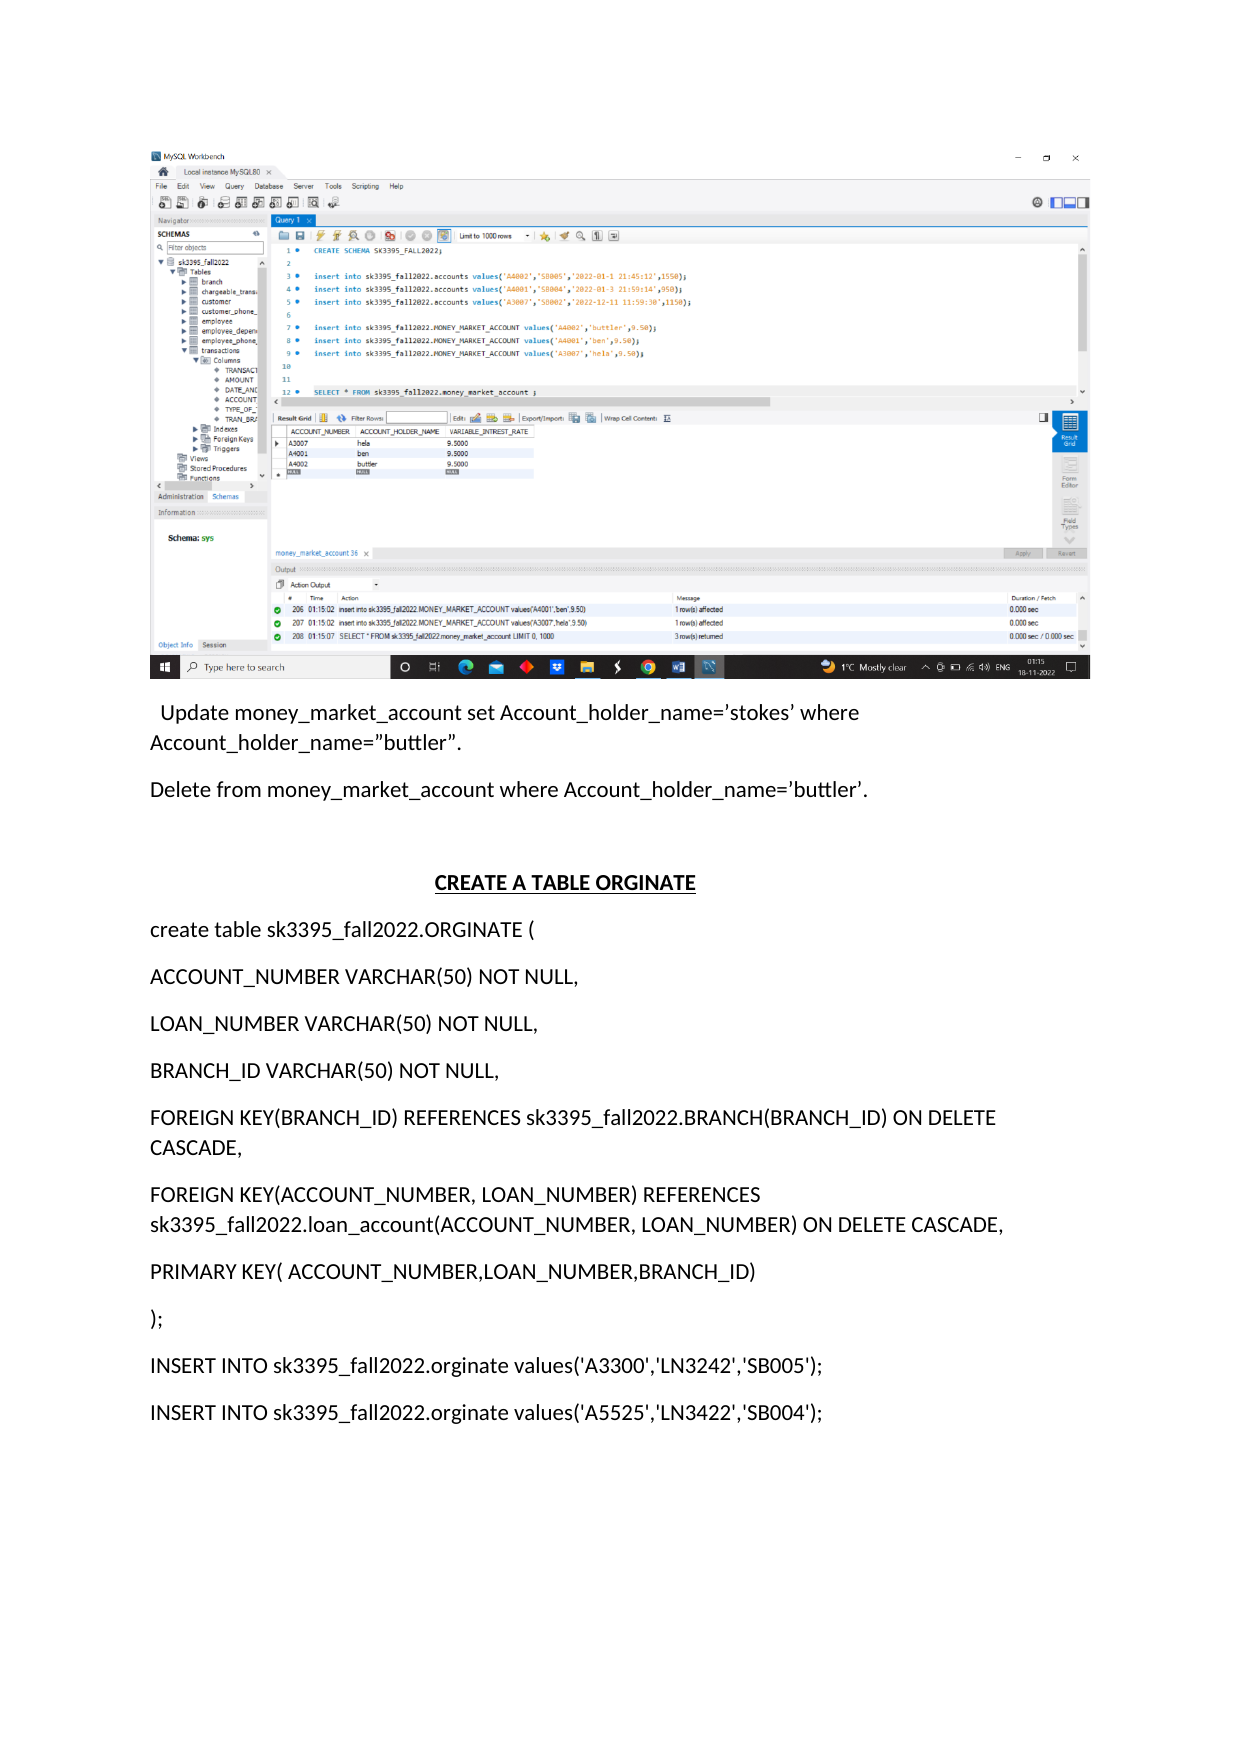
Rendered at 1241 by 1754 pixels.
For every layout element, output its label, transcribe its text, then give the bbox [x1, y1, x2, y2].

text INSERT INTO sk3395_fall2022.orginate values('A5525','LN3422','SB004'); [150, 1398, 1090, 1426]
text ACCOUNT_NUMBER VARCHAR(50) NOT NULL, [150, 962, 1090, 990]
text Update money_market_account set Account_holder_name=’stokes’ where Account_holder_name=”buttler”. [150, 698, 1090, 756]
text Delete from money_market_account where Account_holder_name=’buttler’. [150, 775, 1090, 803]
picture [150, 150, 1091, 679]
text ); [150, 1304, 1090, 1332]
text create table sk3395_fall2022.ORGINATE ( [150, 915, 1090, 943]
text INSERT INTO sk3395_fall2022.orginate values('A3300','LN3242','SB005'); [150, 1351, 1090, 1379]
text CREATE A TABLE ORGINATE [150, 868, 1090, 897]
text PRIMARY KEY( ACCOUNT_NUMBER,LOAN_NUMBER,BRANCH_ID) [150, 1257, 1090, 1285]
text FOREIGN KEY(BRANCH_ID) REFERENCES sk3395_fall2022.BRANCH(BRANCH_ID) ON DELETE CASCADE, [150, 1103, 1090, 1161]
text BRANCH_ID VARCHAR(50) NOT NULL, [150, 1056, 1090, 1084]
text FOREIGN KEY(ACCOUNT_NUMBER, LOAN_NUMBER) REFERENCES sk3395_fall2022.loan_account(ACCOUNT_NUMBER, LOAN_NUMBER) ON DELETE CASCADE, [150, 1180, 1090, 1238]
text LOAN_NUMBER VARCHAR(50) NOT NULL, [150, 1009, 1090, 1037]
